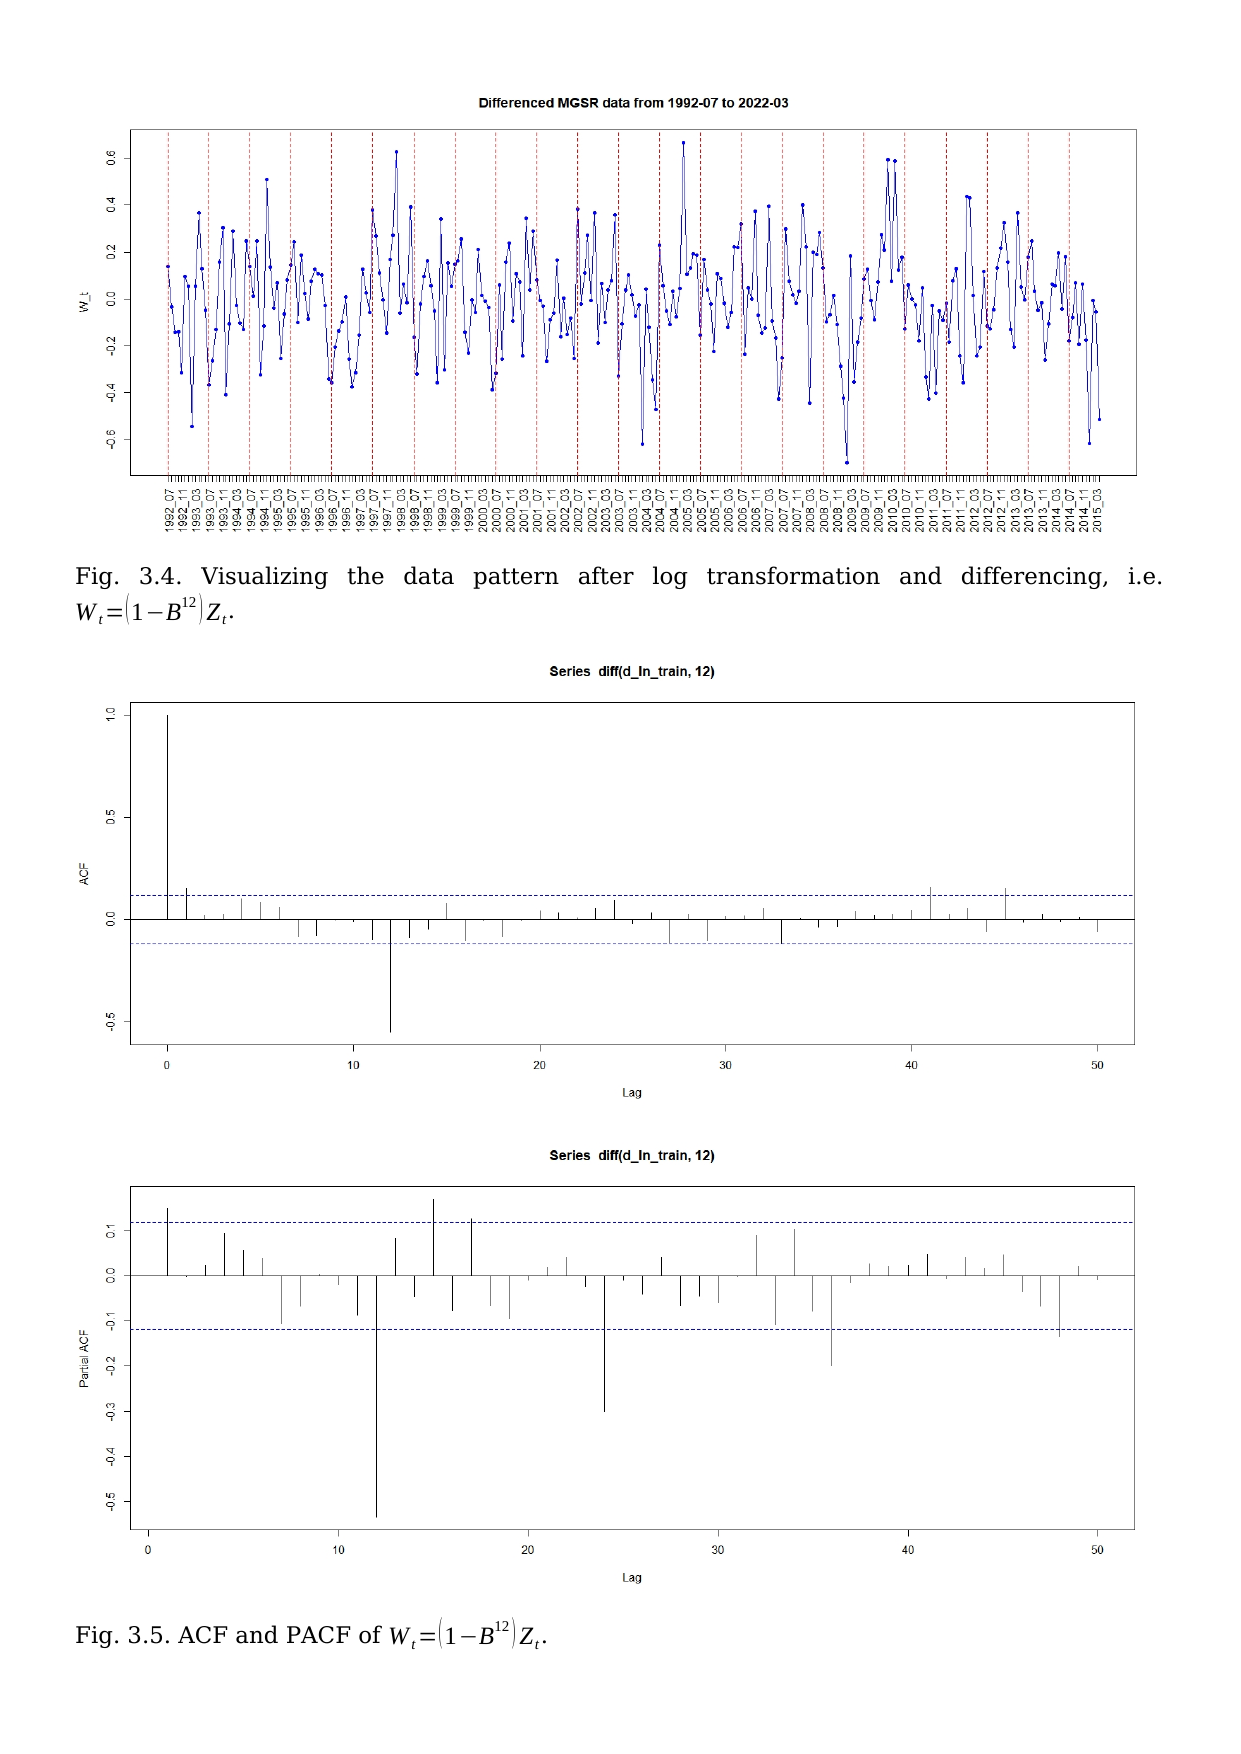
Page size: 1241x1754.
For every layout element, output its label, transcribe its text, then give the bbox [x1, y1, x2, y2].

picture [75, 1131, 1163, 1598]
picture [75, 75, 1165, 544]
text Fig. 3.4. Visualizing the data pattern after log transformation and differencing, i.e. . [75, 562, 1165, 628]
text Fig. 3.5. ACF and PACF of . [75, 1616, 1165, 1653]
picture [75, 647, 1163, 1113]
